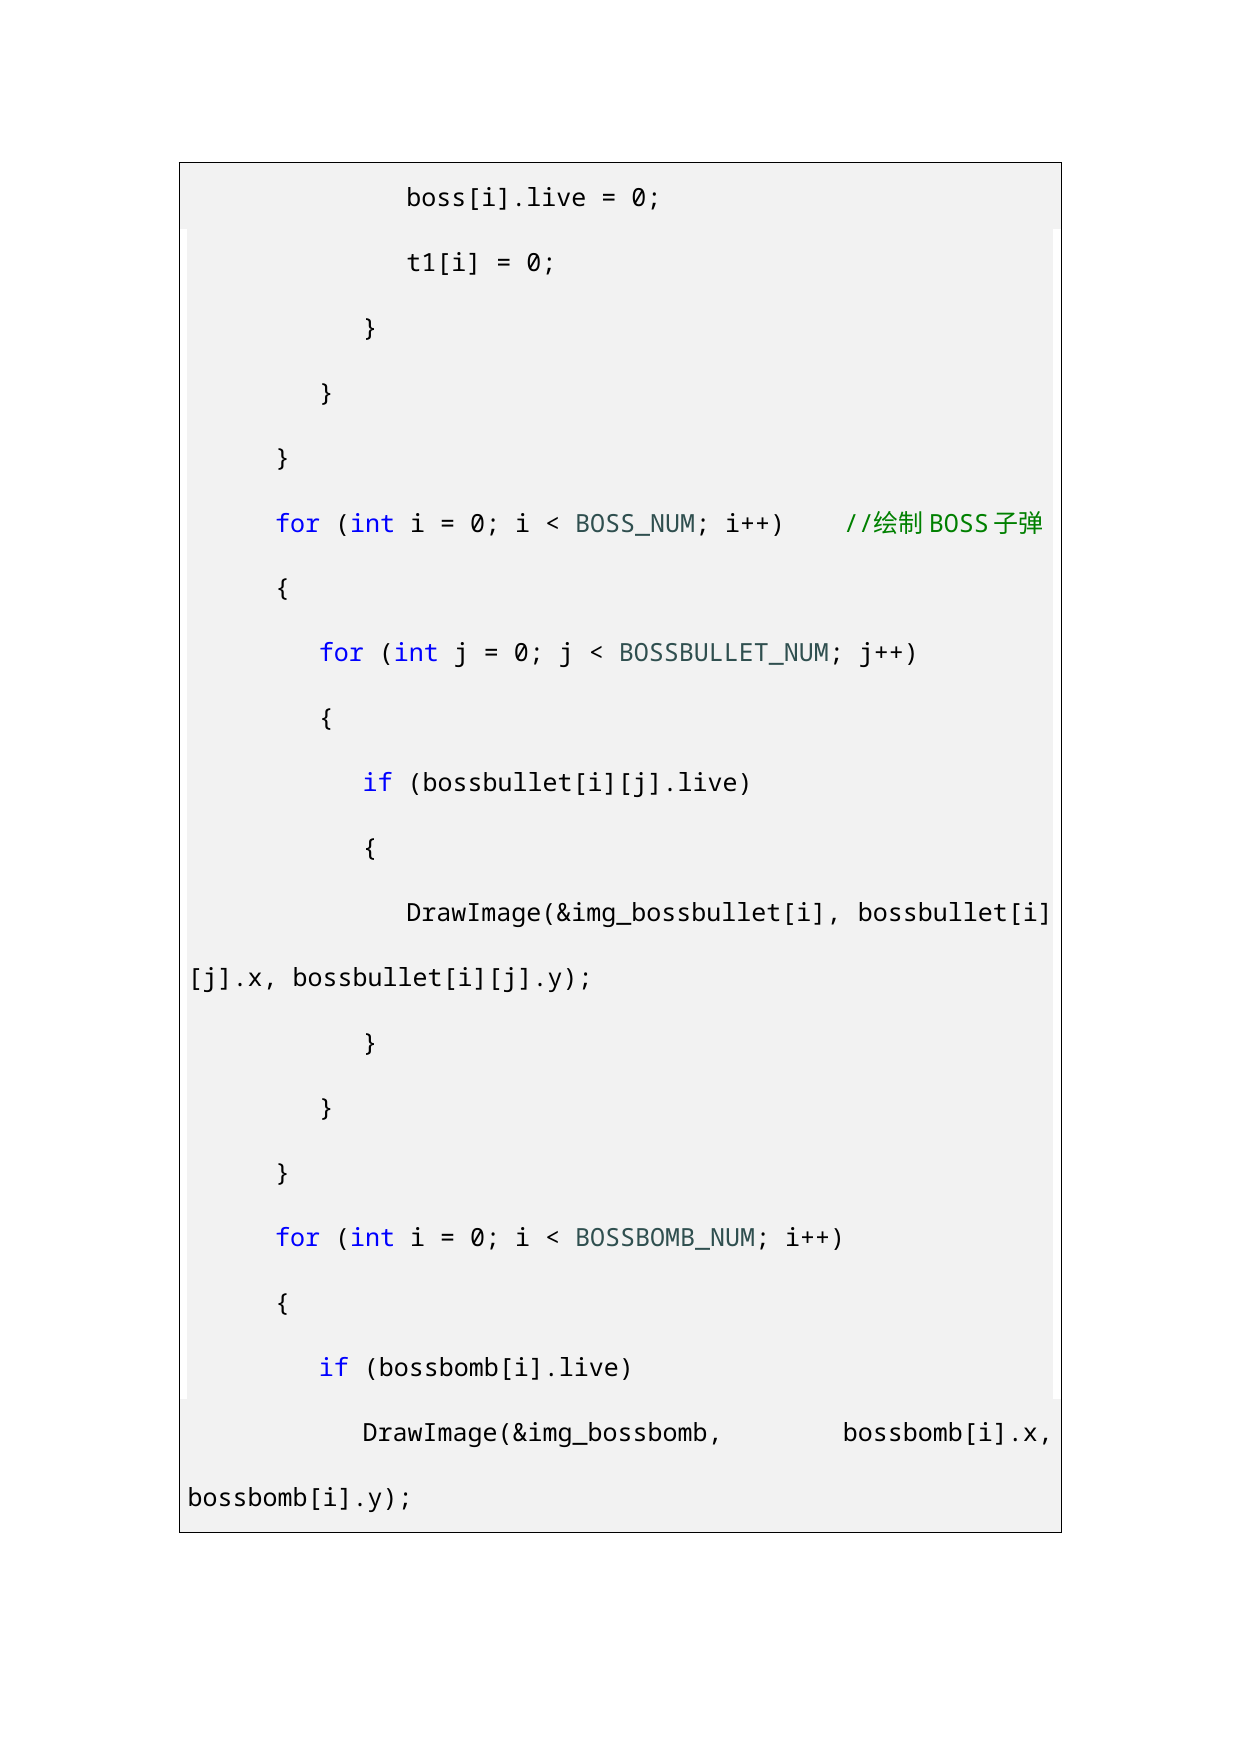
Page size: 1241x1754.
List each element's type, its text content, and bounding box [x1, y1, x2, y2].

text } [187, 294, 1053, 359]
text DrawImage(&img_bossbomb, bossbomb[i].x, bossbomb[i].y); [180, 1397, 1061, 1532]
text { [187, 554, 1053, 619]
text } [187, 1074, 1053, 1139]
text { [187, 684, 1053, 749]
text for (int j = 0; j < BOSSBULLET_NUM; j++) [187, 619, 1053, 684]
text for (int i = 0; i < BOSSBOMB_NUM; i++) [187, 1204, 1053, 1269]
text if (bossbomb[i].live) [187, 1334, 1053, 1397]
text } [187, 1139, 1053, 1204]
text { [187, 1269, 1053, 1334]
text if (bossbullet[i][j].live) [187, 749, 1053, 814]
text { [187, 814, 1053, 879]
text } [187, 359, 1053, 424]
text DrawImage(&img_bossbullet[i], bossbullet[i][j].x, bossbullet[i][j].y); [187, 879, 1053, 1009]
text t1[i] = 0; [187, 229, 1053, 294]
text } [187, 1009, 1053, 1074]
text } [187, 424, 1053, 489]
text boss[i].live = 0; [180, 163, 1061, 229]
text for (int i = 0; i < BOSS_NUM; i++) //绘制BOSS子弹 [187, 489, 1053, 554]
